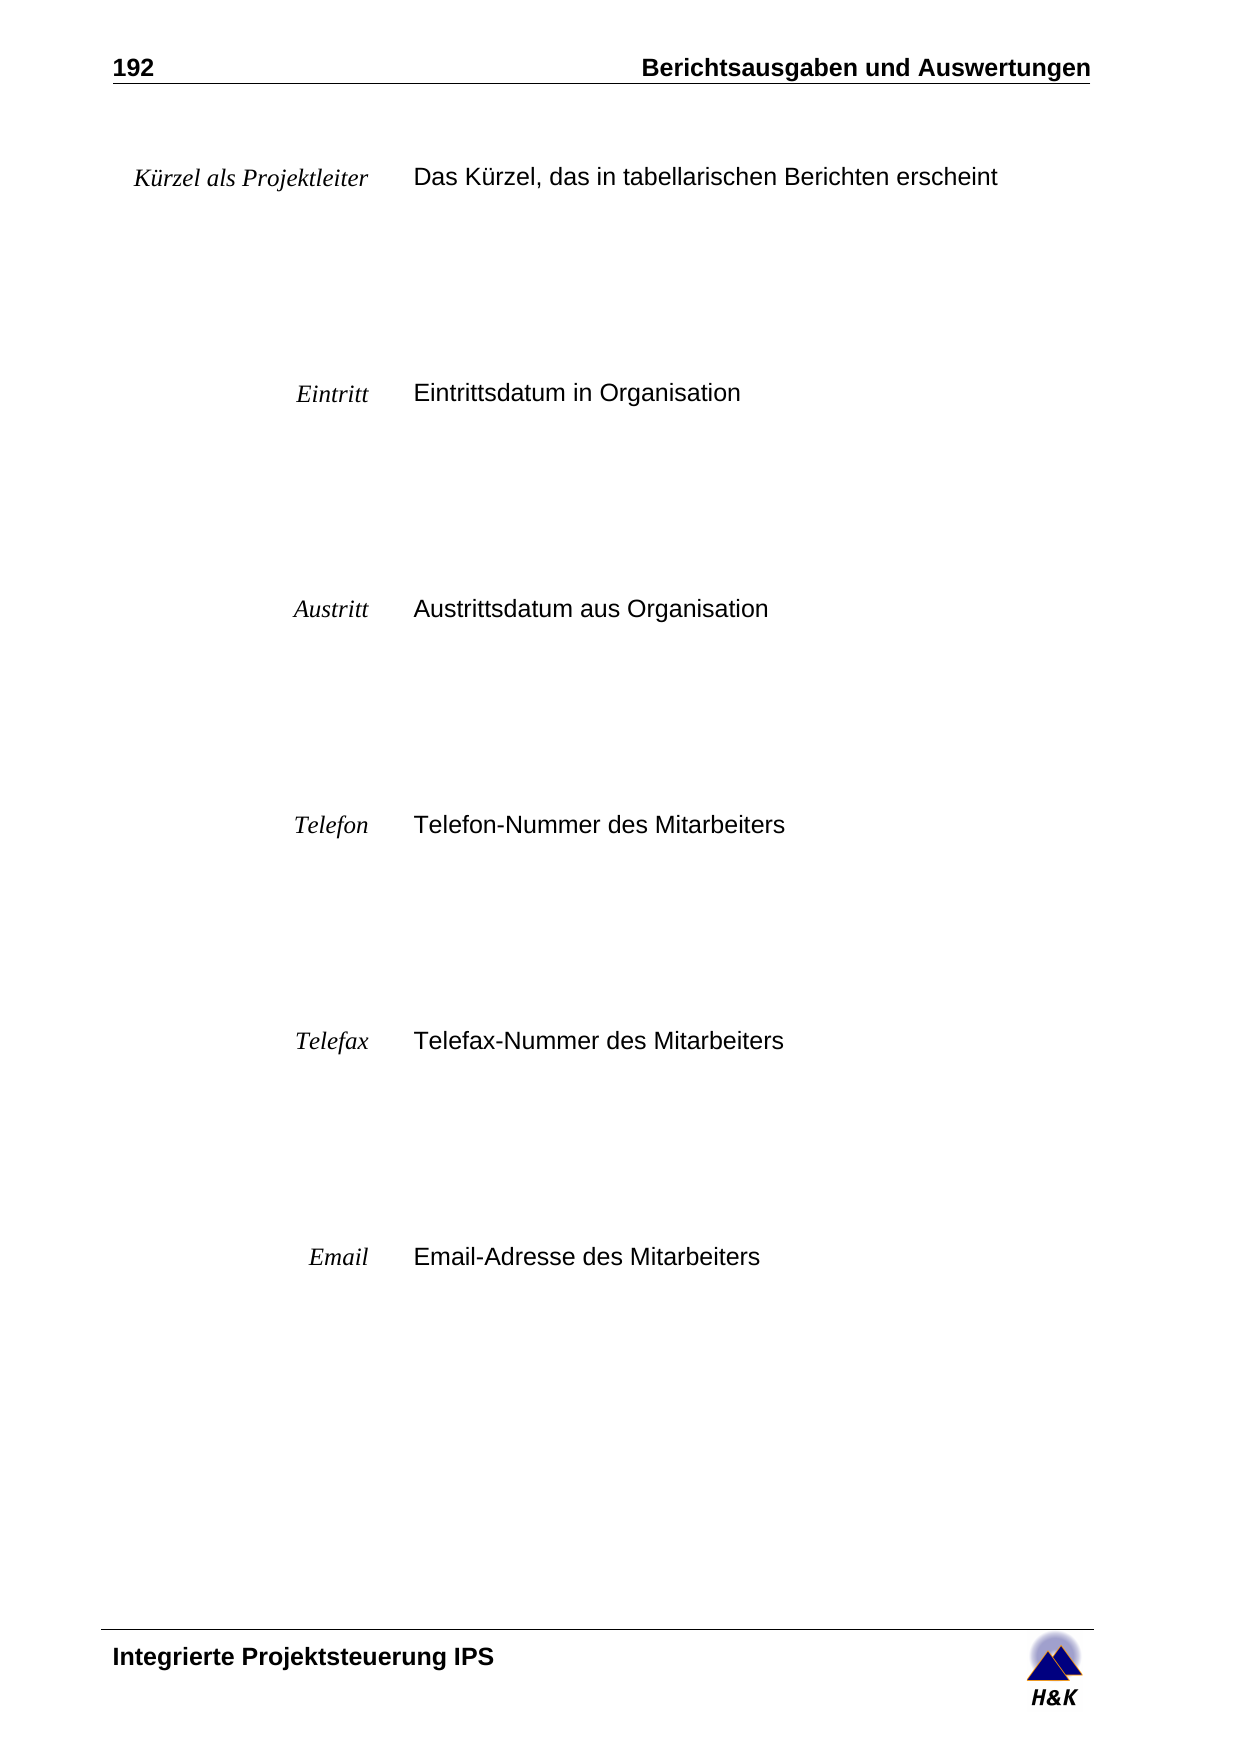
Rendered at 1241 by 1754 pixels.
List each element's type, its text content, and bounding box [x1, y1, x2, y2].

table_cell Telefon-Nummer des Mitarbeiters [413, 798, 1088, 1014]
table_cell Austritt [113, 582, 413, 798]
table_cell Kürzel als Projektleiter [113, 150, 413, 366]
table_cell Telefon [113, 798, 413, 1014]
table_cell Telefax-Nummer des Mitarbeiters [413, 1014, 1088, 1230]
table_cell Das Kürzel, das in tabellarischen Berichten erscheint [413, 150, 1088, 366]
table_cell Email-Adresse des Mitarbeiters [413, 1230, 1088, 1446]
table_cell Telefax [113, 1014, 413, 1230]
picture [1026, 1630, 1083, 1712]
table_cell Eintrittsdatum in Organisation [413, 366, 1088, 582]
table_cell Eintritt [113, 366, 413, 582]
table_cell Austrittsdatum aus Organisation [413, 582, 1088, 798]
table_cell Email [113, 1230, 413, 1446]
